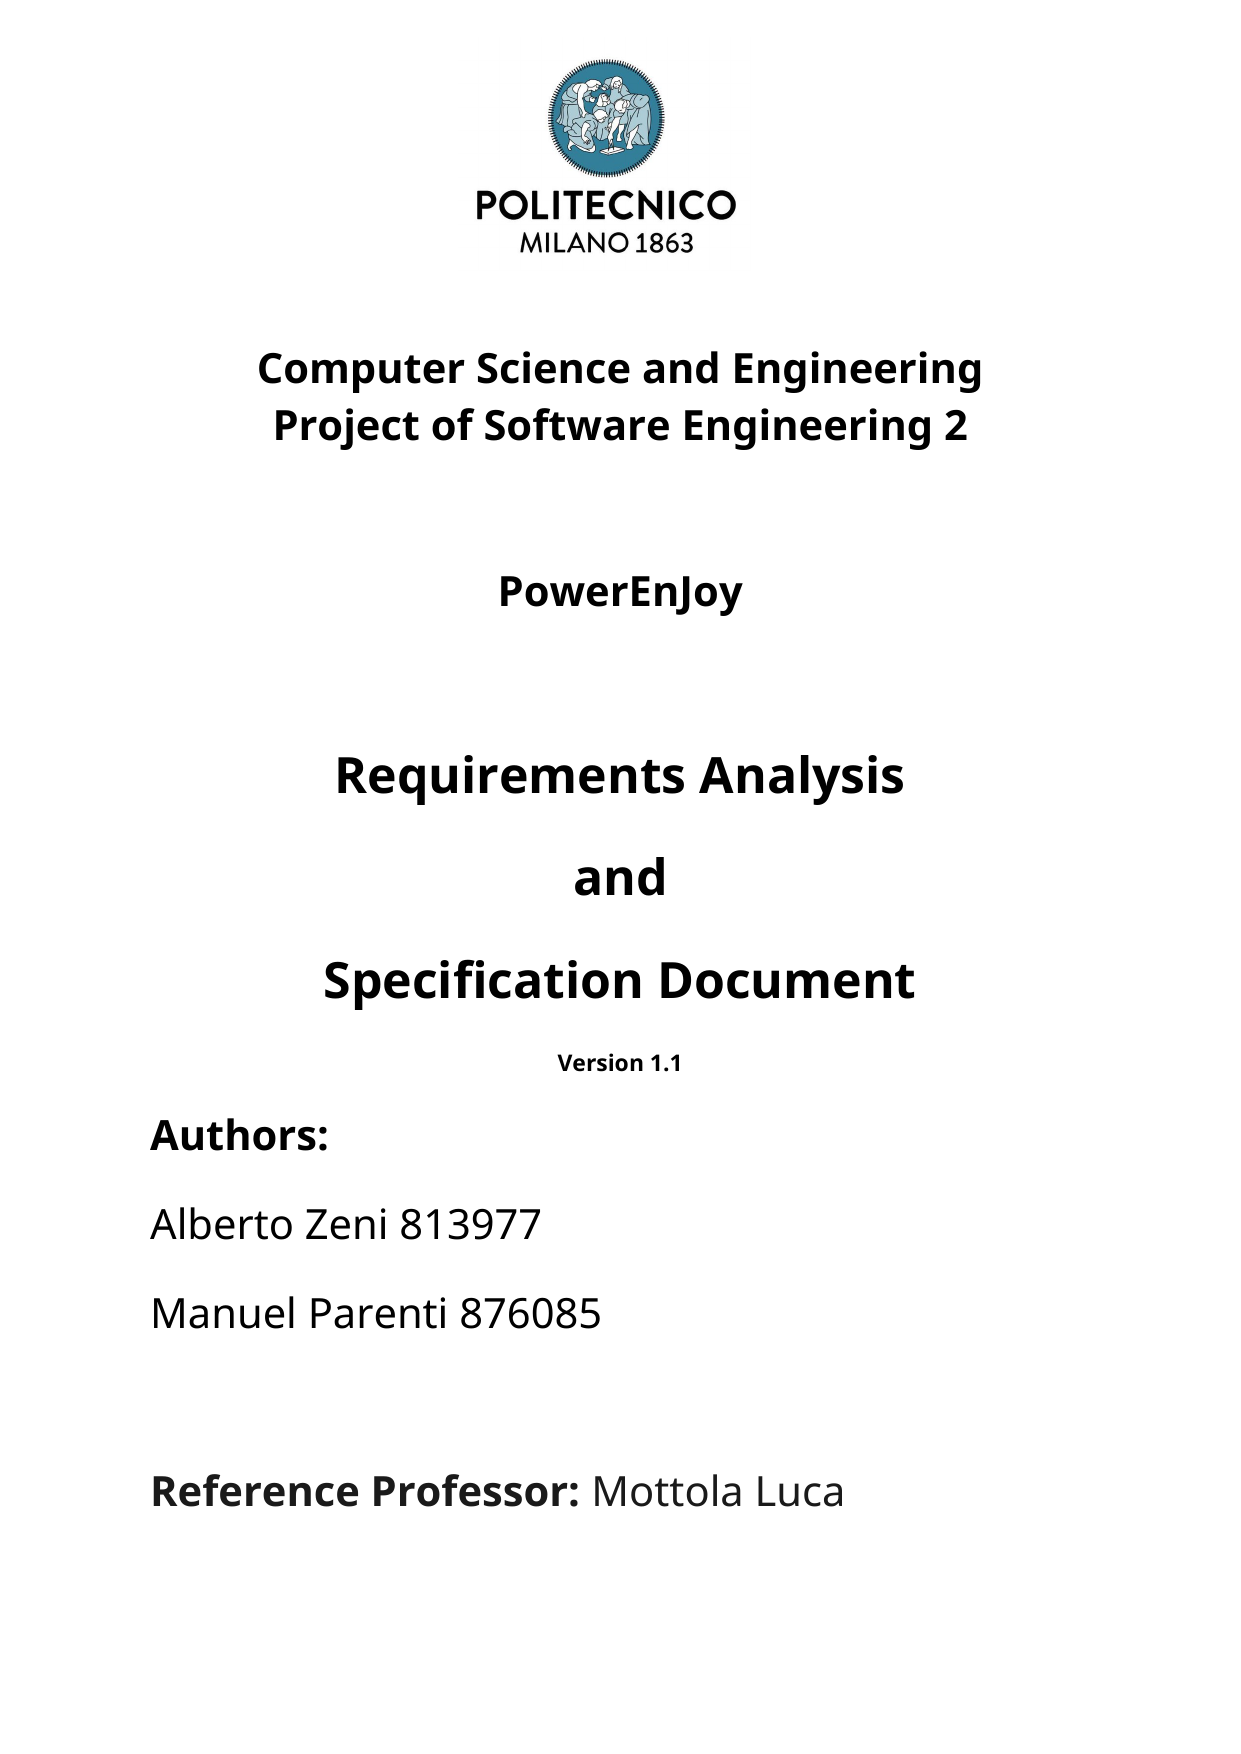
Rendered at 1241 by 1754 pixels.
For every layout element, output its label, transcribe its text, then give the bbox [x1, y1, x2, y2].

text Manuel Parenti 876085 [150, 1283, 1090, 1340]
text Requirements Analysis [150, 740, 1090, 808]
picture [458, 37, 751, 271]
text Alberto Zeni 813977 [150, 1194, 1090, 1251]
text Specification Document [150, 945, 1090, 1013]
subtitle Computer Science and Engineering Project of Software Engineering 2 [150, 338, 1090, 452]
text Authors: [150, 1106, 1090, 1162]
text and [150, 842, 1090, 910]
text Reference Professor: Mottola Luca [150, 1461, 1090, 1518]
text PowerEnJoy [150, 562, 1090, 619]
text Version 1.1 [150, 1047, 1090, 1078]
